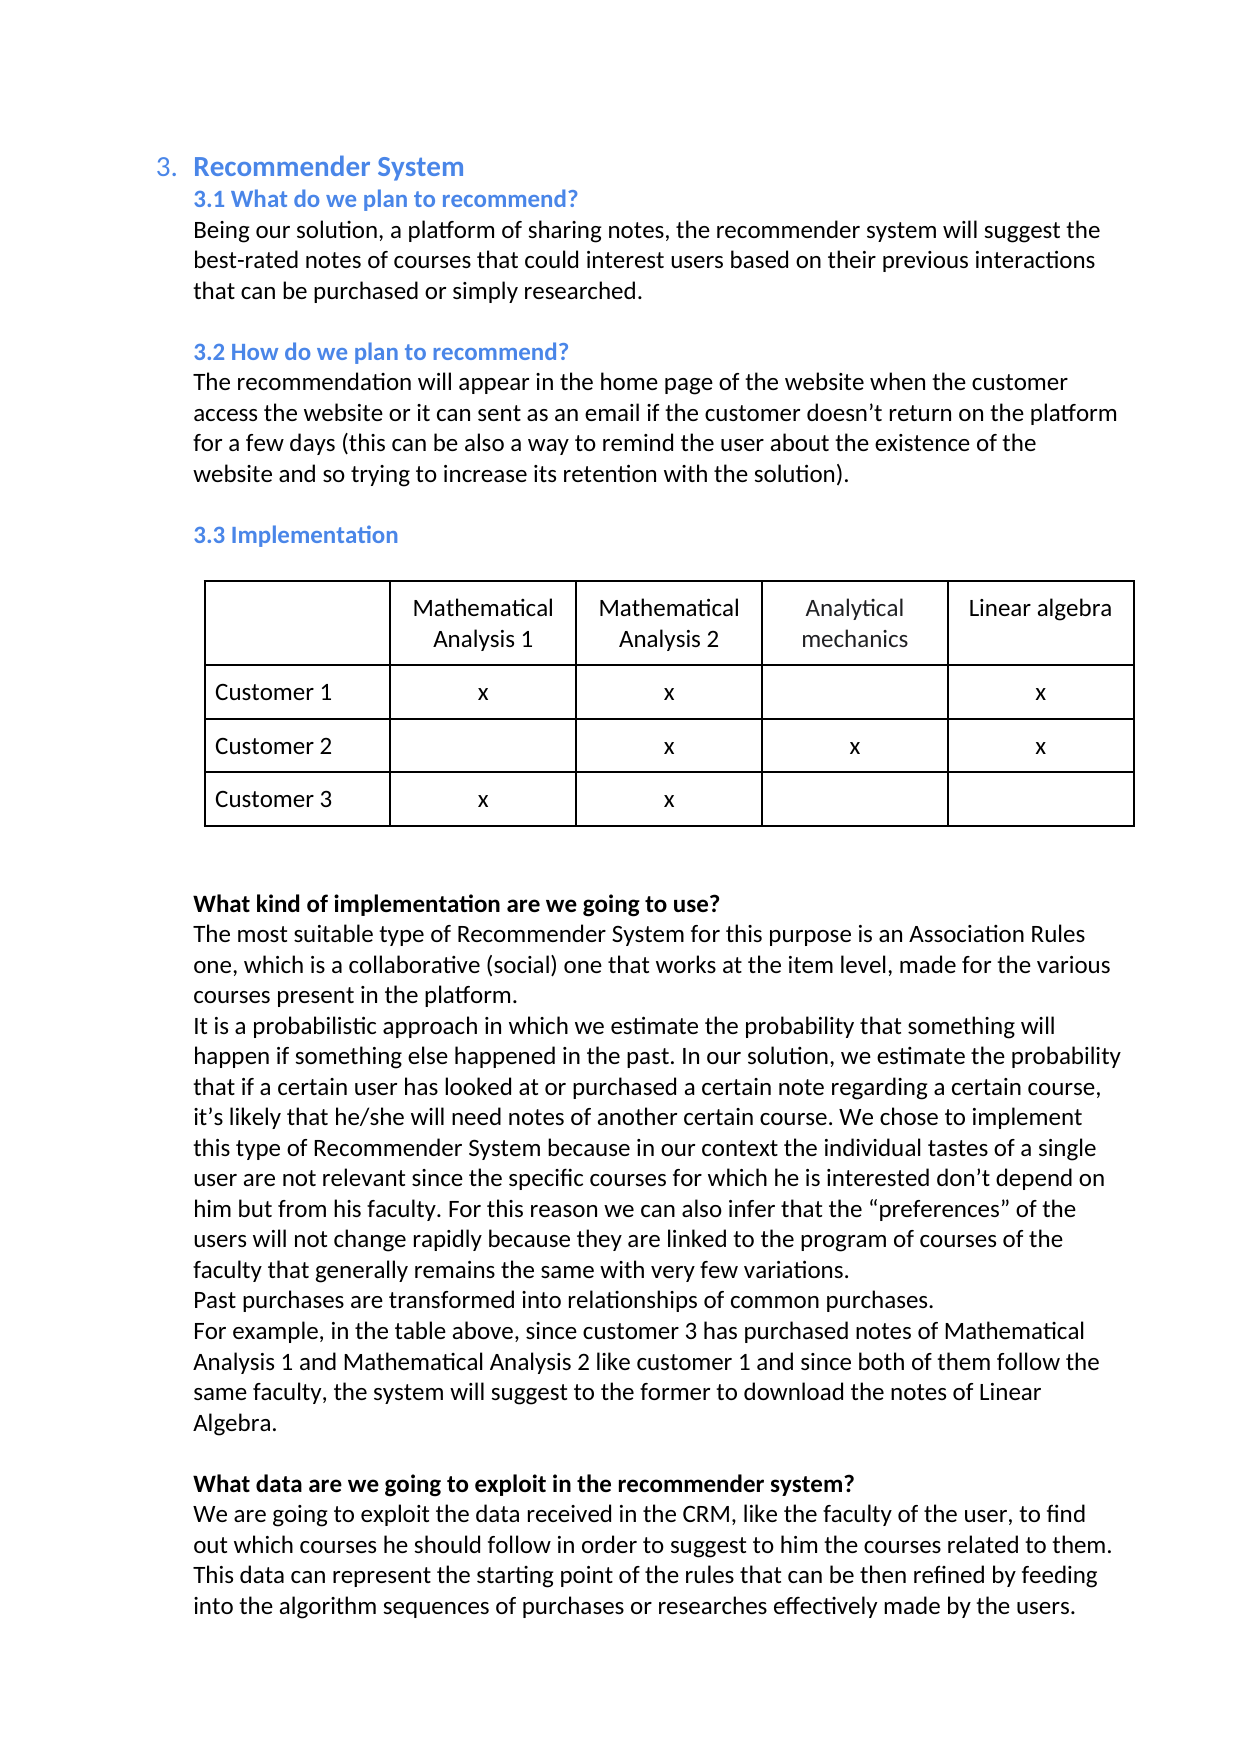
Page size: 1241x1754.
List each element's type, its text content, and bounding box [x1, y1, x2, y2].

table_cell [763, 666, 947, 717]
table_header [206, 582, 389, 664]
text 3.2 How do we plan to recommend? [193, 336, 1122, 366]
text What kind of implementation are we going to use? [193, 888, 1122, 918]
table_header Mathematical Analysis 2 [577, 582, 761, 664]
table_cell [949, 773, 1133, 825]
text For example, in the table above, since customer 3 has purchased notes of Mathematical Analysis 1 and Mathematical Analysis 2 like customer 1 and since both of them follow the same faculty, the system will suggest to the former to download the notes of Linear Algebra. [193, 1315, 1122, 1437]
table_cell x [391, 666, 575, 717]
text We are going to exploit the data received in the CRM, like the faculty of the user, to find out which courses he should follow in order to suggest to him the courses related to them. [193, 1498, 1122, 1559]
text Past purchases are transformed into relationships of common purchases. [193, 1284, 1122, 1315]
table_cell x [577, 666, 761, 717]
table_cell x [949, 720, 1133, 771]
text 3.3 Implementation [193, 519, 1122, 549]
text 3.1 What do we plan to recommend? [193, 183, 1122, 214]
text The recommendation will appear in the home page of the website when the customer access the website or it can sent as an email if the customer doesn’t return on the platform for a few days (this can be also a way to remind the user about the existence of the website and so trying to increase its retention with the solution). [193, 366, 1122, 488]
table_cell Customer 3 [206, 773, 389, 825]
text The most suitable type of Recommender System for this purpose is an Association Rules one, which is a collaborative (social) one that works at the item level, made for the various courses present in the platform. It is a probabilistic approach in which we estimate the probability that something will happen if something else happened in the past. In our solution, we estimate the probability that if a certain user has looked at or purchased a certain note regarding a certain course, it’s likely that he/she will need notes of another certain course. We chose to implement this type of Recommender System because in our context the individual tastes of a single user are not relevant since the specific courses for which he is interested don’t depend on him but from his faculty. For this reason we can also infer that the “preferences” of the users will not change rapidly because they are linked to the program of courses of the faculty that generally remains the same with very few variations. [193, 918, 1122, 1284]
table_cell x [949, 666, 1133, 717]
text What data are we going to exploit in the recommender system? [193, 1468, 1122, 1498]
table_cell x [391, 773, 575, 825]
table_cell Customer 1 [206, 666, 389, 717]
table_cell x [577, 720, 761, 771]
table_cell [391, 720, 575, 771]
table_cell Customer 2 [206, 720, 389, 771]
table_header Linear algebra [949, 582, 1133, 664]
text This data can represent the starting point of the rules that can be then refined by feeding into the algorithm sequences of purchases or researches effectively made by the users. [193, 1559, 1122, 1620]
table_header Analytical mechanics [763, 582, 947, 664]
text Being our solution, a platform of sharing notes, the recommender system will suggest the best-rated notes of courses that could interest users based on their previous interactions that can be purchased or simply researched. [193, 214, 1122, 305]
table_cell [763, 773, 947, 825]
table_cell x [577, 773, 761, 825]
list Recommender System [156, 148, 1122, 183]
table_cell x [763, 720, 947, 771]
table_header Mathematical Analysis 1 [391, 582, 575, 664]
